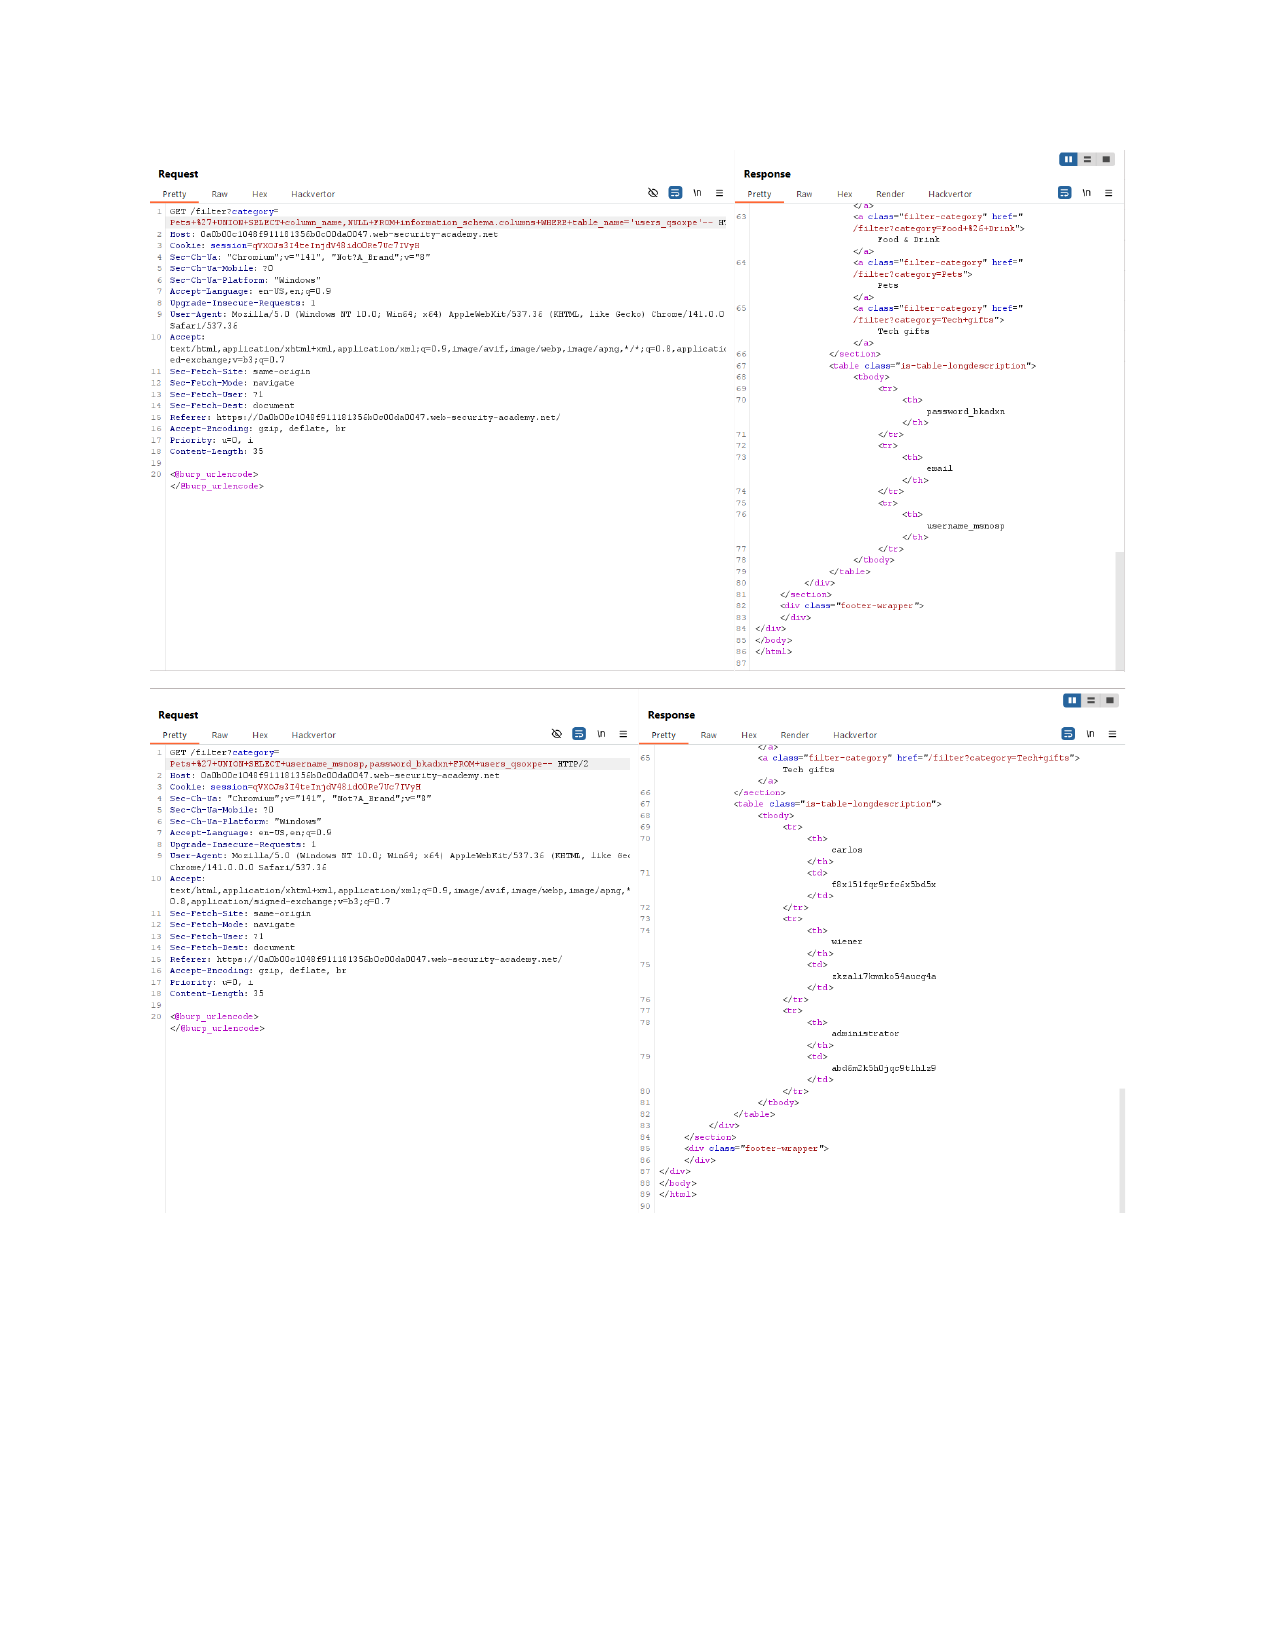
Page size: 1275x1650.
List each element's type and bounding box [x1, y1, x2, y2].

picture [150, 688, 1125, 1213]
picture [150, 150, 1125, 672]
